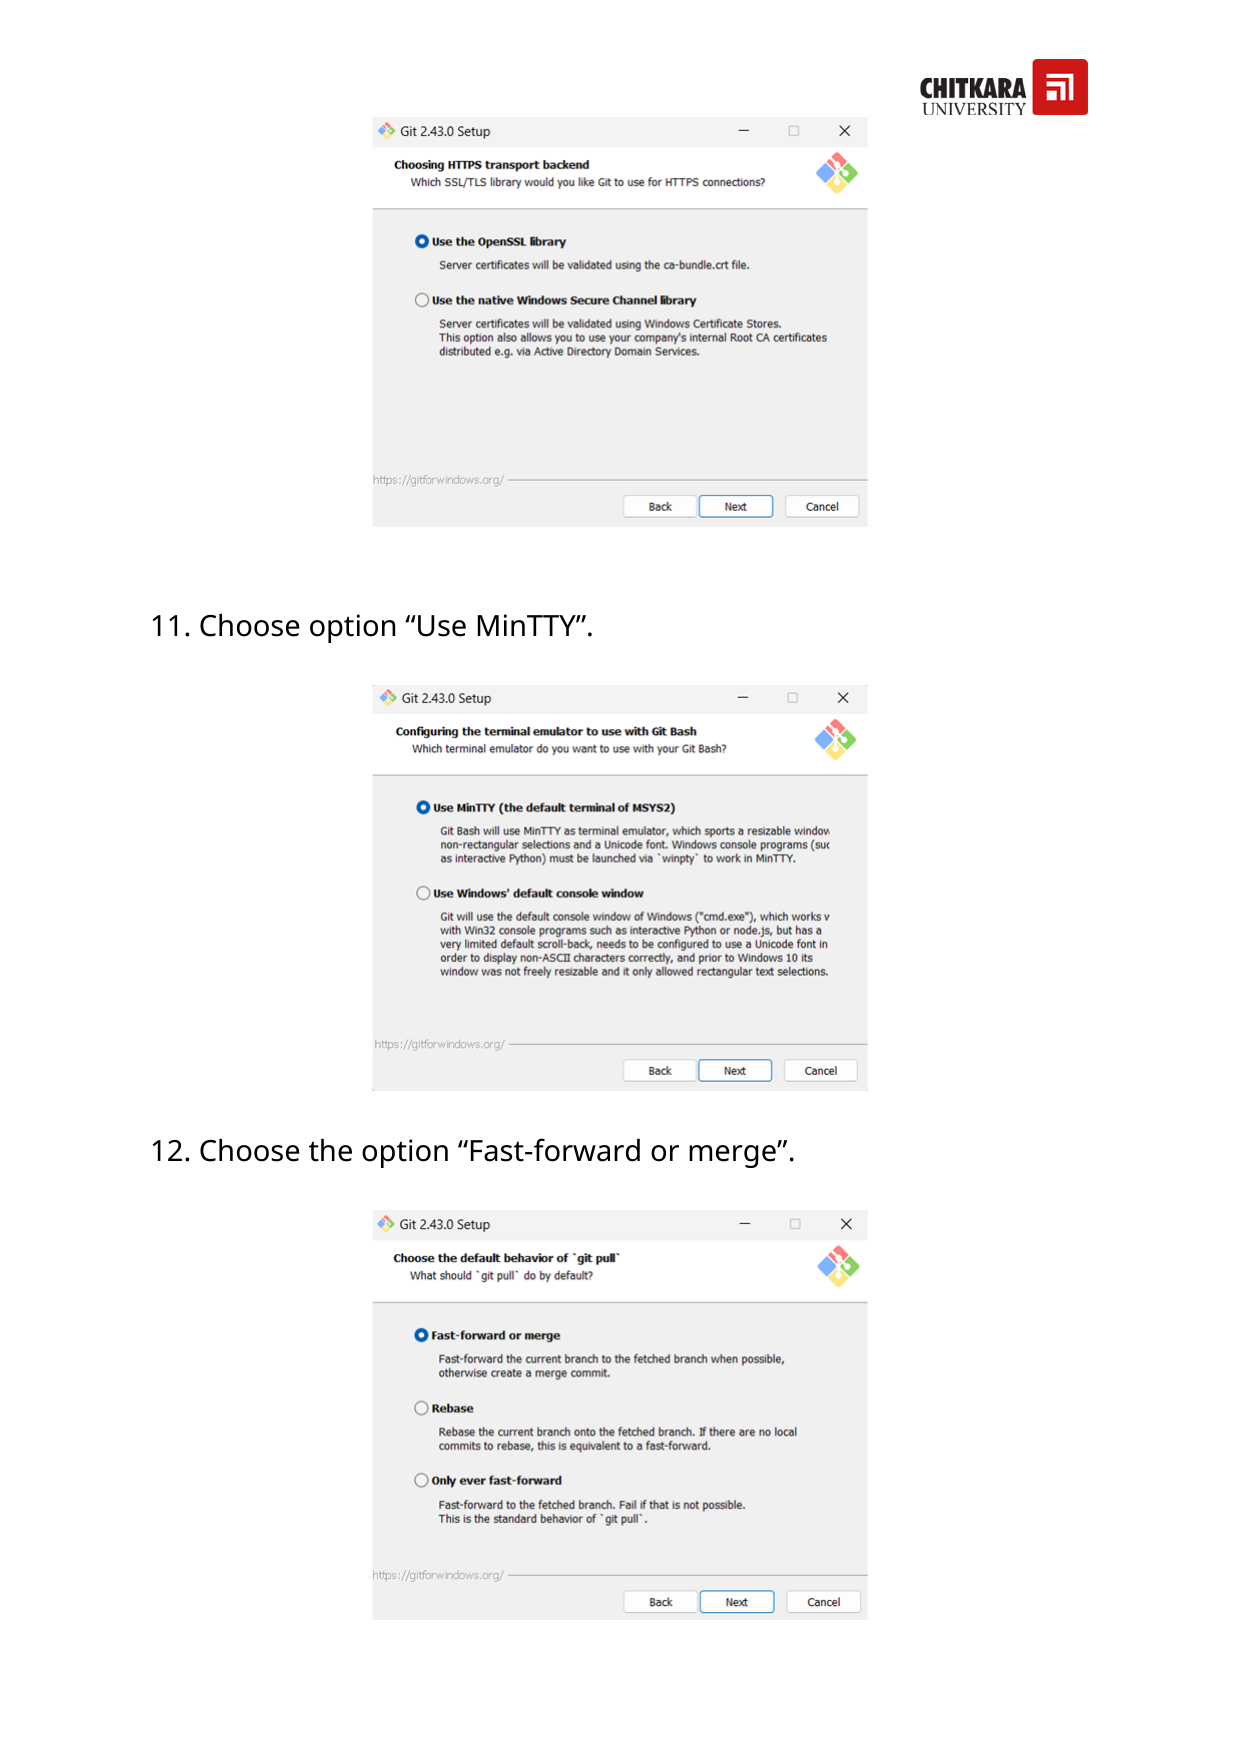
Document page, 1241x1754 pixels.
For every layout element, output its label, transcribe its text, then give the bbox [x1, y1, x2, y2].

text 12. Choose the option “Fast-forward or merge”. [150, 1131, 1090, 1170]
picture [372, 1210, 868, 1620]
picture [372, 685, 868, 1091]
picture [920, 59, 1091, 118]
picture [372, 117, 868, 527]
text 11. Choose option “Use MinTTY”. [150, 606, 1090, 645]
